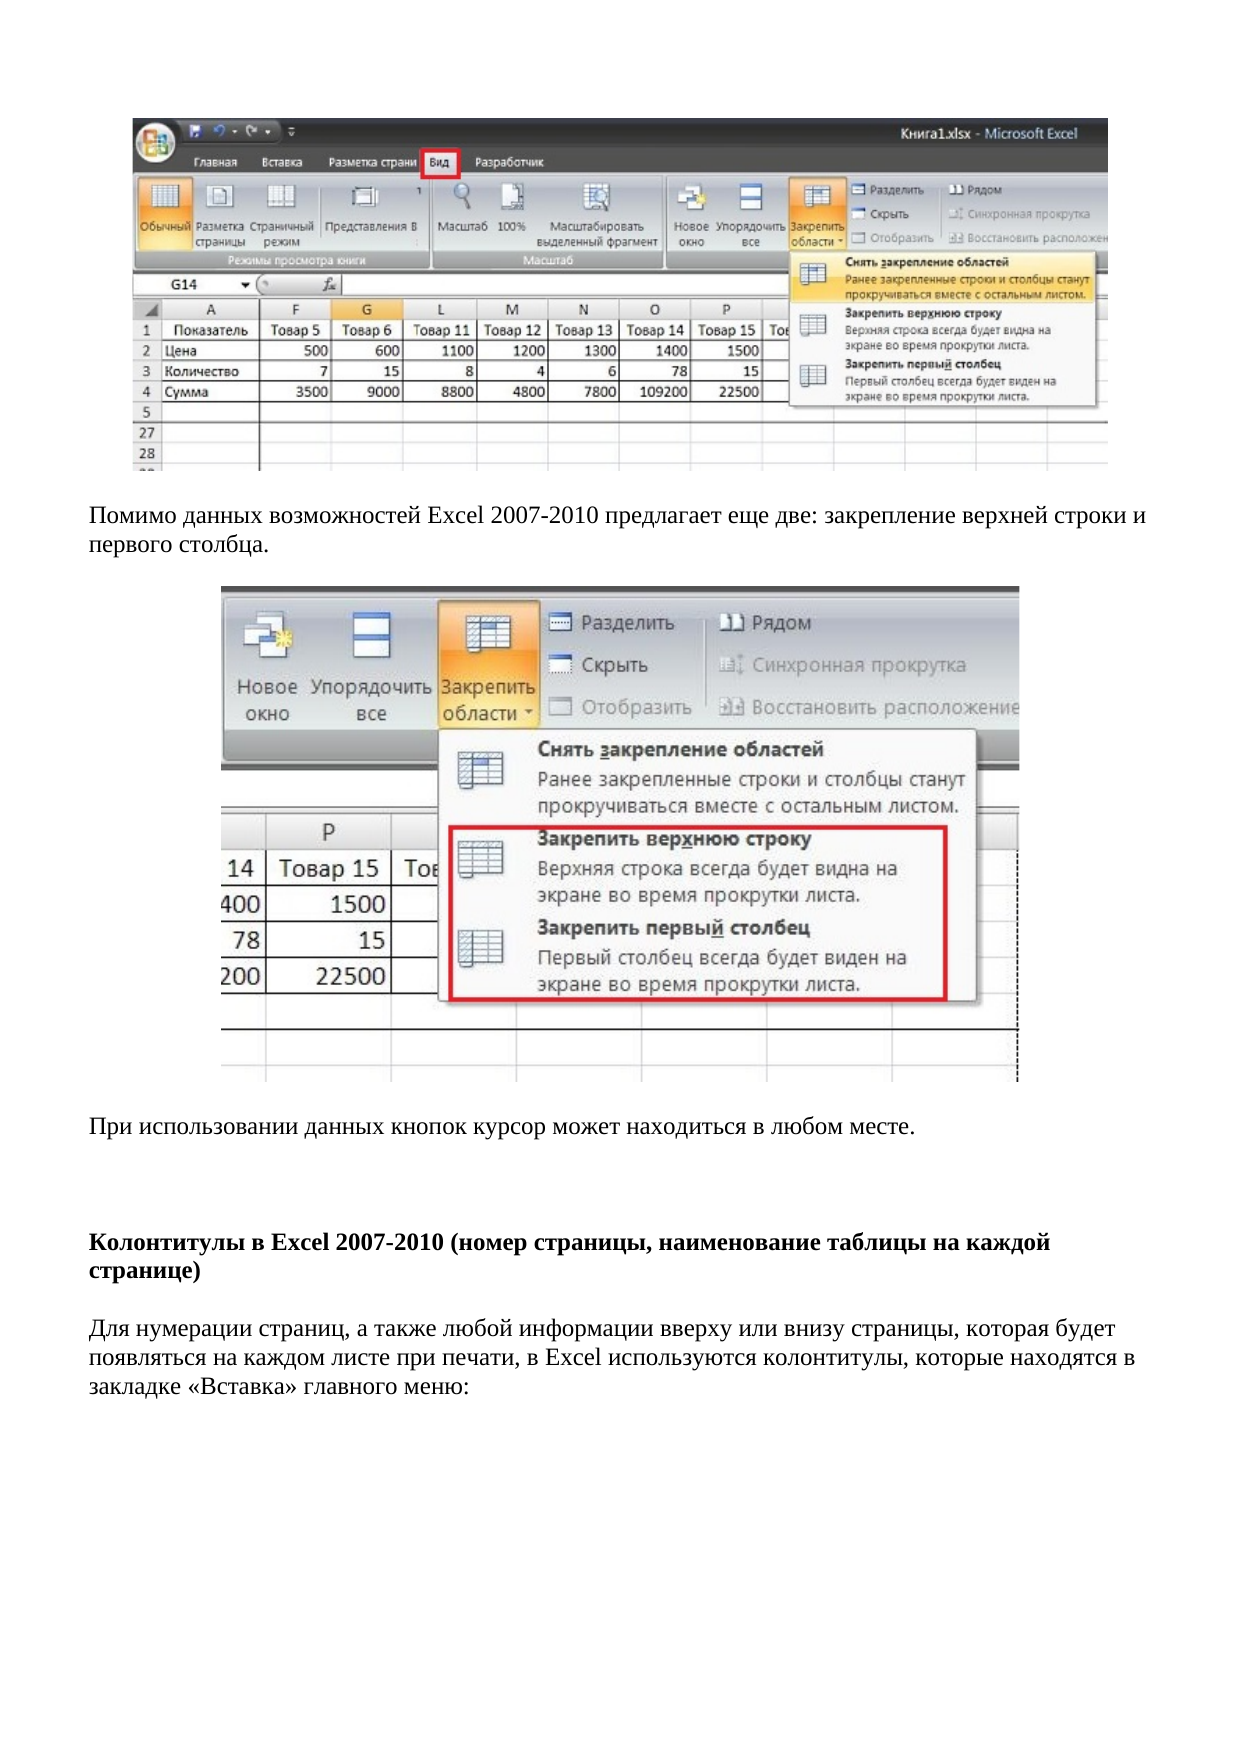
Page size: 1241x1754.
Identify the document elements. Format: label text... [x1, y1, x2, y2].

picture [132, 118, 1108, 471]
text Помимо данных возможностей Excel 2007-2010 предлагает еще две: закрепление верхней строки и первого столбца. [88, 500, 1152, 557]
text Колонтитулы в Excel 2007-2010 (номер страницы, наименование таблицы на каждой странице) [88, 1227, 1152, 1284]
text Для нумерации страниц, а также любой информации вверху или внизу страницы, которая будет появляться на каждом листе при печати, в Excel используются колонтитулы, которые находятся в закладке «Вставка» главного меню: [88, 1313, 1152, 1400]
picture [221, 586, 1020, 1082]
text При использовании данных кнопок курсор может находиться в любом месте. [88, 1111, 1152, 1140]
